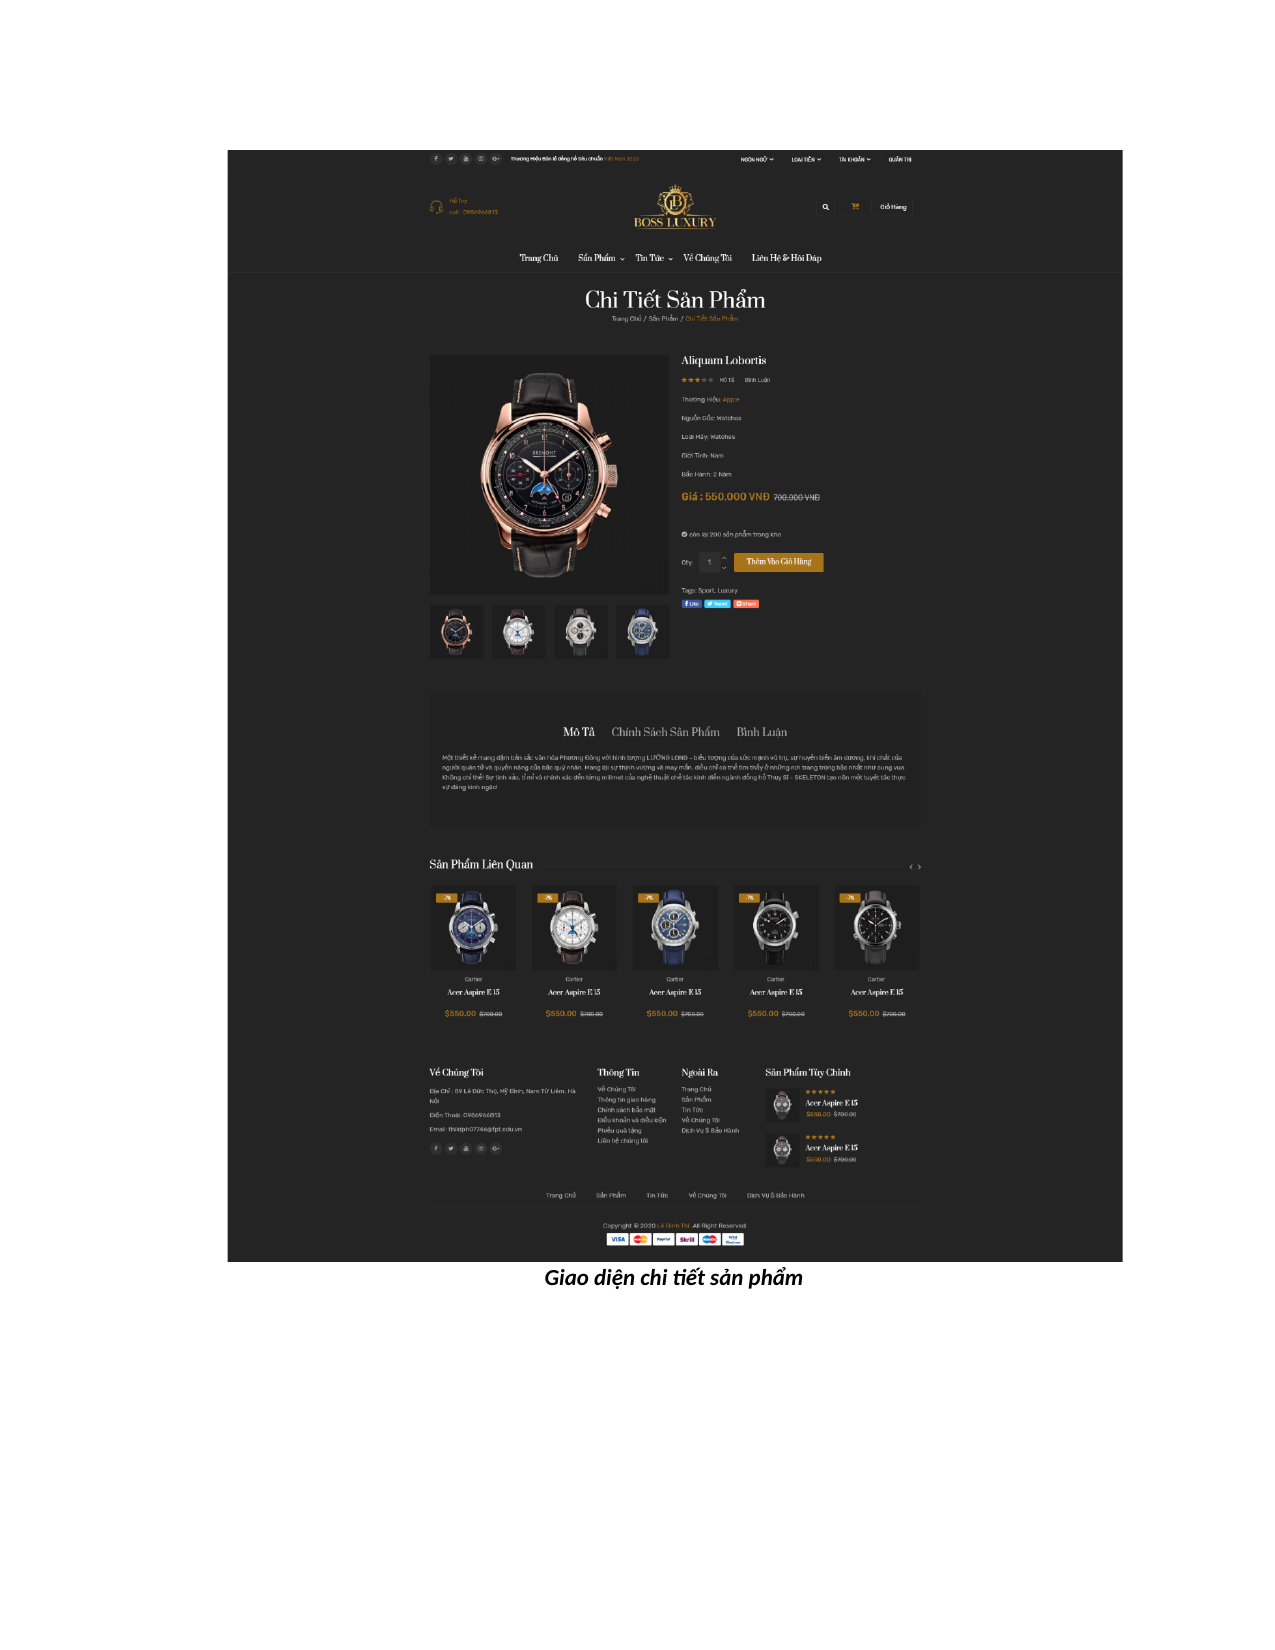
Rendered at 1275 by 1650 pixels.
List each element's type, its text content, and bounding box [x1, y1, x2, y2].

list Giao diện chi tiết sản phẩm [225, 1263, 1125, 1291]
picture [227, 150, 1123, 1262]
